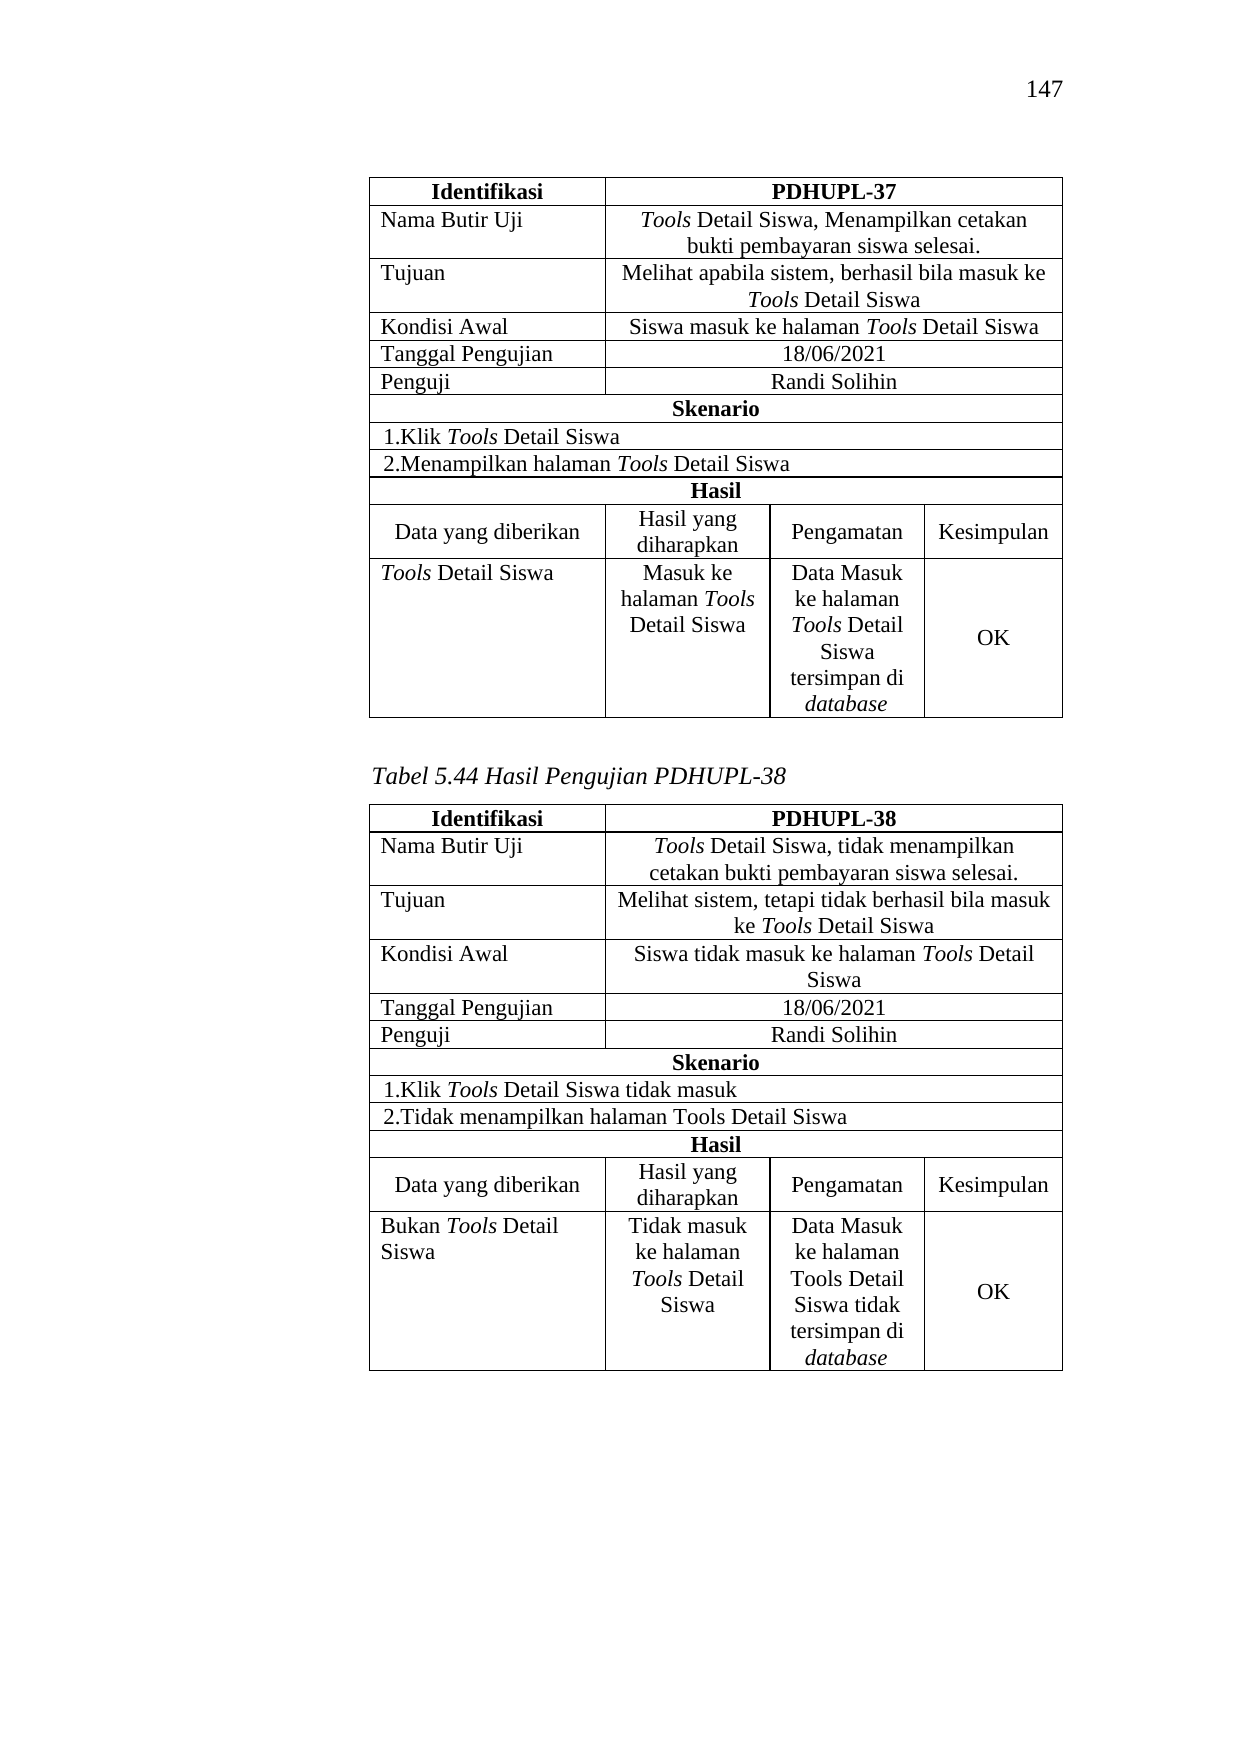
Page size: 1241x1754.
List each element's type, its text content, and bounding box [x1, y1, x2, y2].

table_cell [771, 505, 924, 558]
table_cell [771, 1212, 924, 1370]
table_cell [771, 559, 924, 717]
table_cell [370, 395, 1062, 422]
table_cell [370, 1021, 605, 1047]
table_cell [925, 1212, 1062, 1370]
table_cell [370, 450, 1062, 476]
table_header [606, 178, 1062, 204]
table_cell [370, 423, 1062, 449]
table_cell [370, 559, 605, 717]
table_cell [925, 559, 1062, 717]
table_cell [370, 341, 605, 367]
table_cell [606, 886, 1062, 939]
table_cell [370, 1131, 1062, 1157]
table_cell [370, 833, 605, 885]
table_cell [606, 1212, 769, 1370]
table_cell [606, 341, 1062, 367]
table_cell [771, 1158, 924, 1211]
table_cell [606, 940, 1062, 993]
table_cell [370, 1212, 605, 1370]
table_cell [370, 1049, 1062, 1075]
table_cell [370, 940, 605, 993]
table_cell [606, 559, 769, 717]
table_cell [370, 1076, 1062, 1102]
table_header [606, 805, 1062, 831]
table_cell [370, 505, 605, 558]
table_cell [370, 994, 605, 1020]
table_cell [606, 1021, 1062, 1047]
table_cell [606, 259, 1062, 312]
list Tabel 5.44 Hasil Pengujian PDHUPL-38 [354, 761, 1063, 790]
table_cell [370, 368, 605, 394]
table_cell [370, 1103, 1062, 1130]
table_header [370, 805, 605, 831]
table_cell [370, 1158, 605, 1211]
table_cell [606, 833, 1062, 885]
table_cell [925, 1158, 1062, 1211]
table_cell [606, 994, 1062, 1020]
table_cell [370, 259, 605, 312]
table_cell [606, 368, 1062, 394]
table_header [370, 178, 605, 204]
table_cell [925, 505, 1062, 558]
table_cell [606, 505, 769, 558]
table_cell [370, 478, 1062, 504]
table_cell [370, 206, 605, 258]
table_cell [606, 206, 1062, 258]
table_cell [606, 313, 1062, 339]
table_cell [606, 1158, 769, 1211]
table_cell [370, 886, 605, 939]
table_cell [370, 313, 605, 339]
